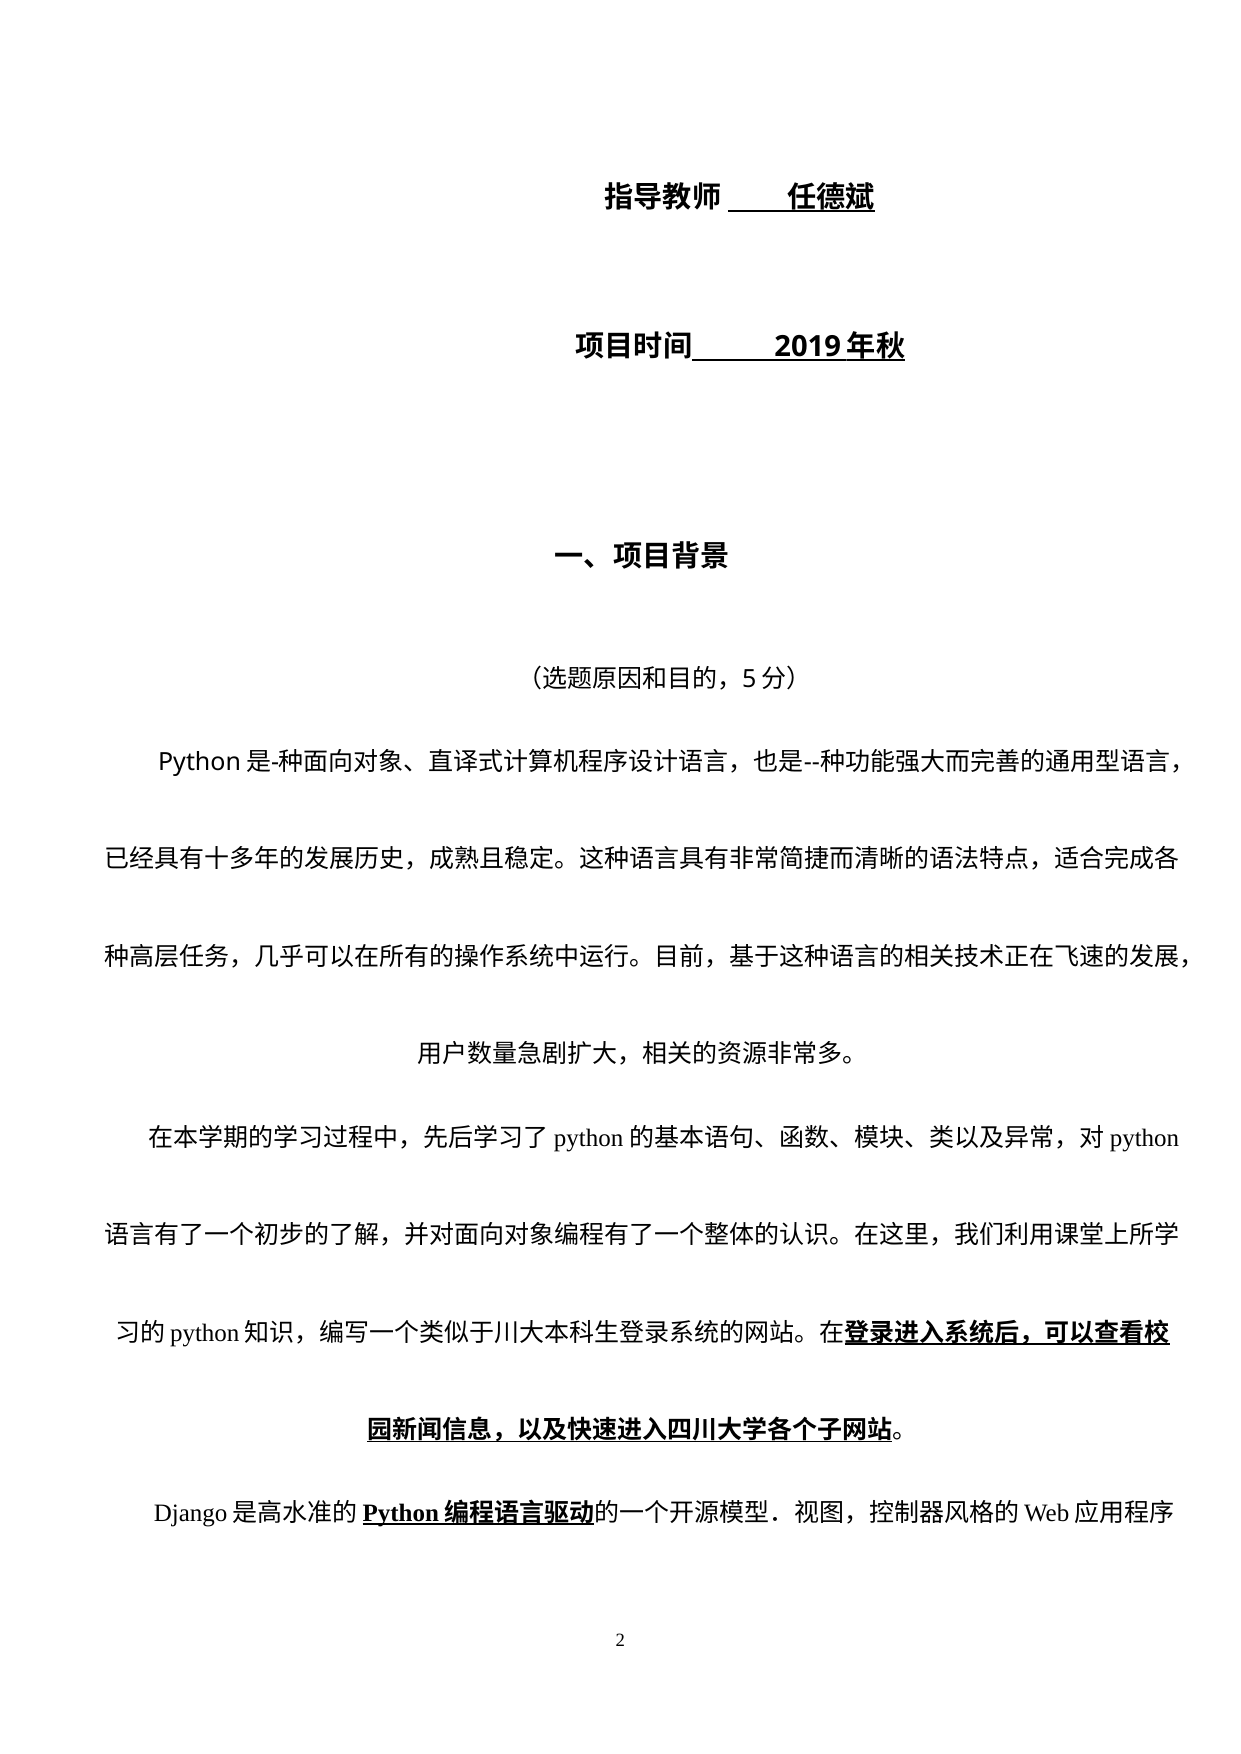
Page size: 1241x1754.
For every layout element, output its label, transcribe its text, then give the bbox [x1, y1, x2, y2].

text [103, 1478, 1181, 1543]
text Python是-种面向对象、直译式计算机程序设计语言，也是--种功能强大而完善的通用型语言，已经具有十多年的发展历史，成熟且稳定。这种语言具有非常简捷而清晰的语法特点，适合完成各种高层任务，几乎可以在所有的操作系统中运行。目前，基于这种语言的相关技术正在飞速的发展，用户数量急剧扩大，相关的资源非常多。 [103, 727, 1181, 1084]
text 在本学期的学习过程中，先后学习了python 的基本语句、函数、模块、类以及异常，对python语言有了一个初步的了解，并对面向对象编程有了一个整体的认识。在这里，我们利用课堂上所学习的python知识，编写一个类似于川大本科生登录系统的网站。在登录进入系统后，可以查看校园新闻信息，以及快速进入四川大学各个子网站。 [103, 1103, 1181, 1460]
text （选题原因和目的，5分） [103, 644, 1181, 709]
text 指导教师 任德斌 [59, 162, 1181, 227]
subtitle 项目背景 [59, 521, 1181, 586]
text 项目时间 2019年秋 [153, 312, 1181, 377]
